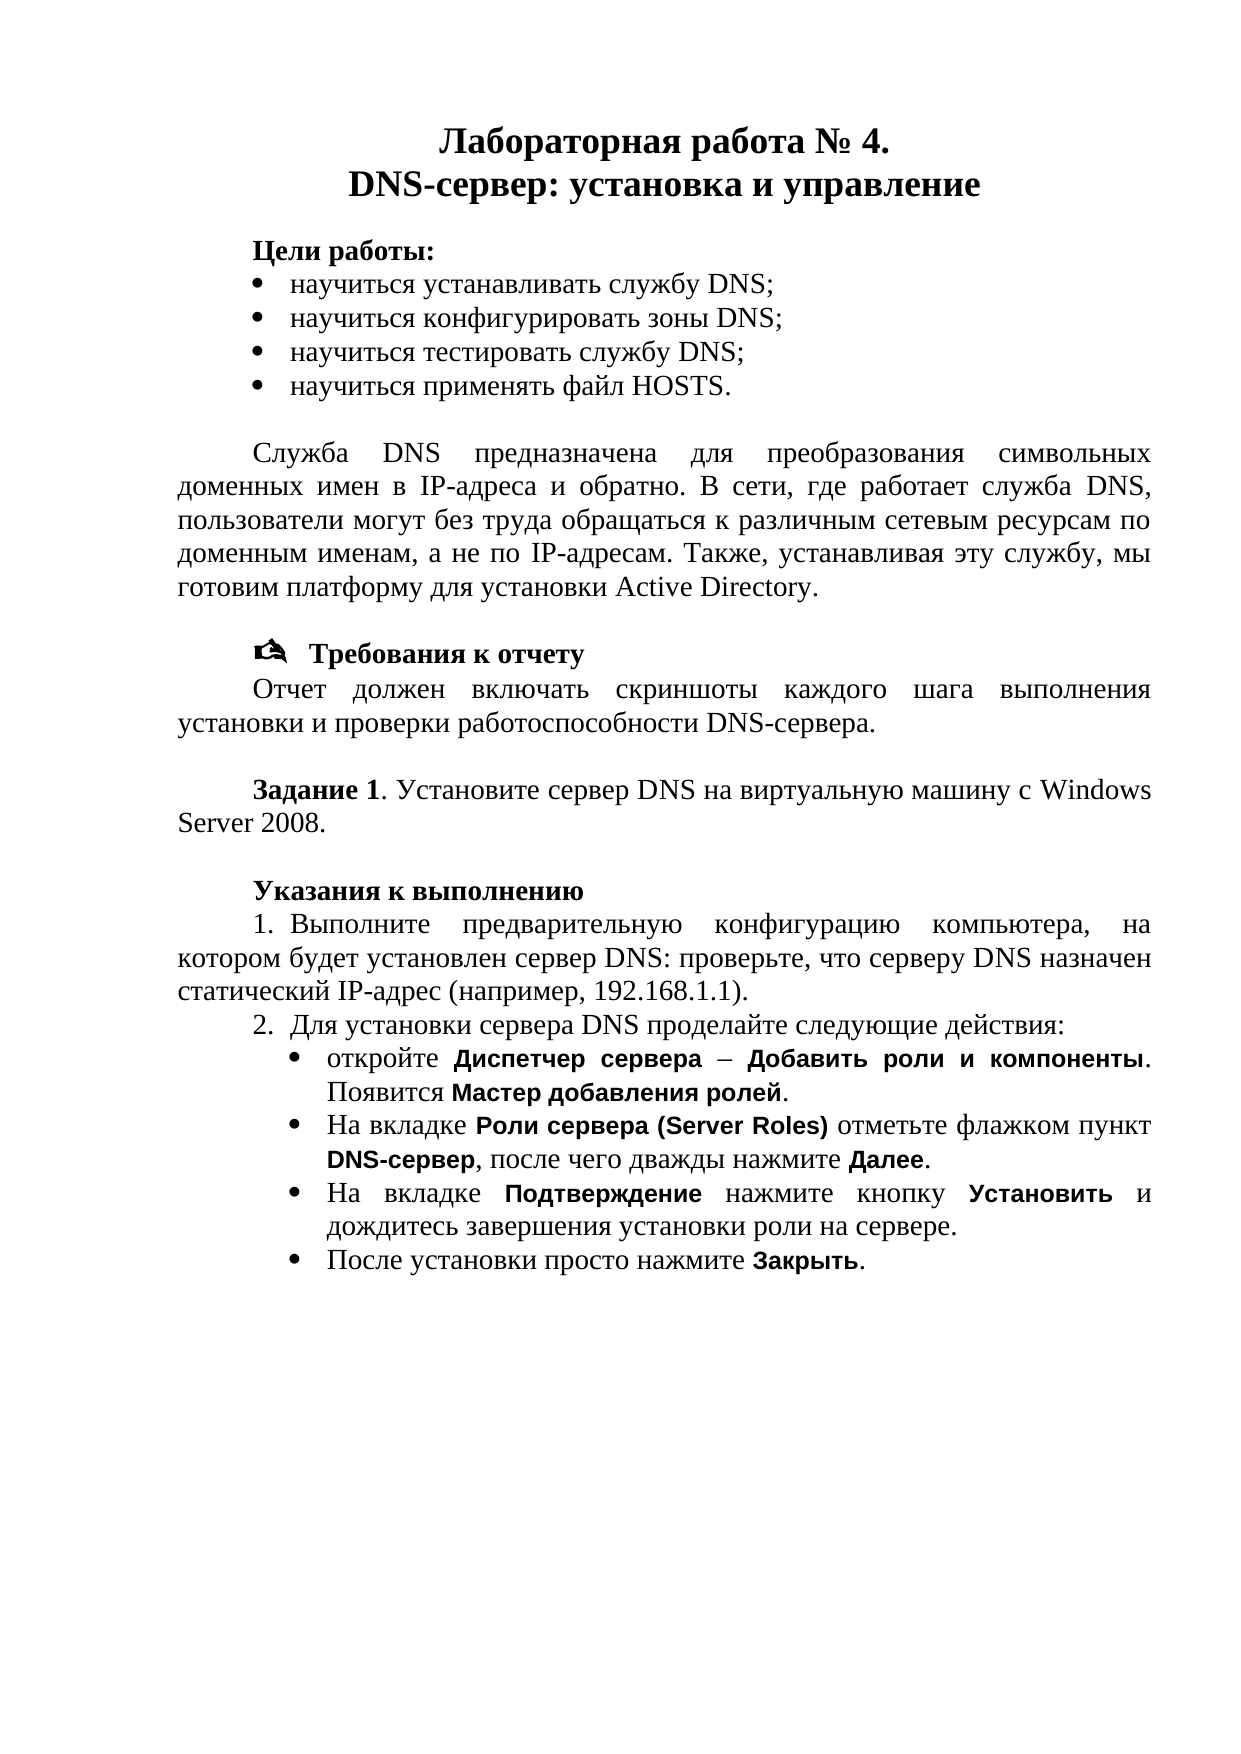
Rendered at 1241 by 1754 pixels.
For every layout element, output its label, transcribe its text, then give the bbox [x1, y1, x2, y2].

text Лабораторная работа № 4. DNS-сервер: установка и управление [177, 118, 1152, 204]
list Для установки сервера DNS проделайте следующие действия: [177, 1007, 1152, 1040]
list откройте Диспетчер сервера – Добавить роли и компоненты. Появится Мастер добавления ролей. [289, 1040, 1152, 1107]
list научиться применять файл HOSTS. [252, 368, 1152, 401]
list На вкладке Подтверждение нажмите кнопку Установить и дождитесь завершения установки роли на сервере. [289, 1175, 1152, 1242]
text Служба DNS предназначена для преобразования символьных доменных имен в IP-адреса и обратно. В сети, где работает служба DNS, пользователи могут без труда обращаться к различным сетевым ресурсам по доменным именам, а не по IP-адресам. Также, устанавливая эту службу, мы готовим платформу для установки Active Directory. [177, 435, 1152, 602]
text Указания к выполнению [177, 873, 1152, 906]
text Цели работы: [177, 233, 1152, 267]
list научиться устанавливать службу DNS; [252, 267, 1152, 300]
list научиться тестировать службу DNS; [252, 334, 1152, 368]
list научиться конфигурировать зоны DNS; [252, 300, 1152, 334]
text Задание 1. Установите сервер DNS на виртуальную машину с Windows Server 2008. [177, 772, 1152, 839]
list Выполните предварительную конфигурацию компьютера, на котором будет установлен сервер DNS: проверьте, что серверу DNS назначен статический IP-адрес (например, 192.168.1.1). [177, 906, 1152, 1007]
text Отчет должен включать скриншоты каждого шага выполнения установки и проверки работоспособности DNS-сервера. [177, 671, 1152, 738]
list Требования к отчету [177, 636, 1152, 671]
list На вкладке Роли сервера (Server Roles) отметьте флажком пункт DNS-сервер, после чего дважды нажмите Далее. [289, 1107, 1152, 1175]
list После установки просто нажмите Закрыть. [289, 1242, 1152, 1276]
